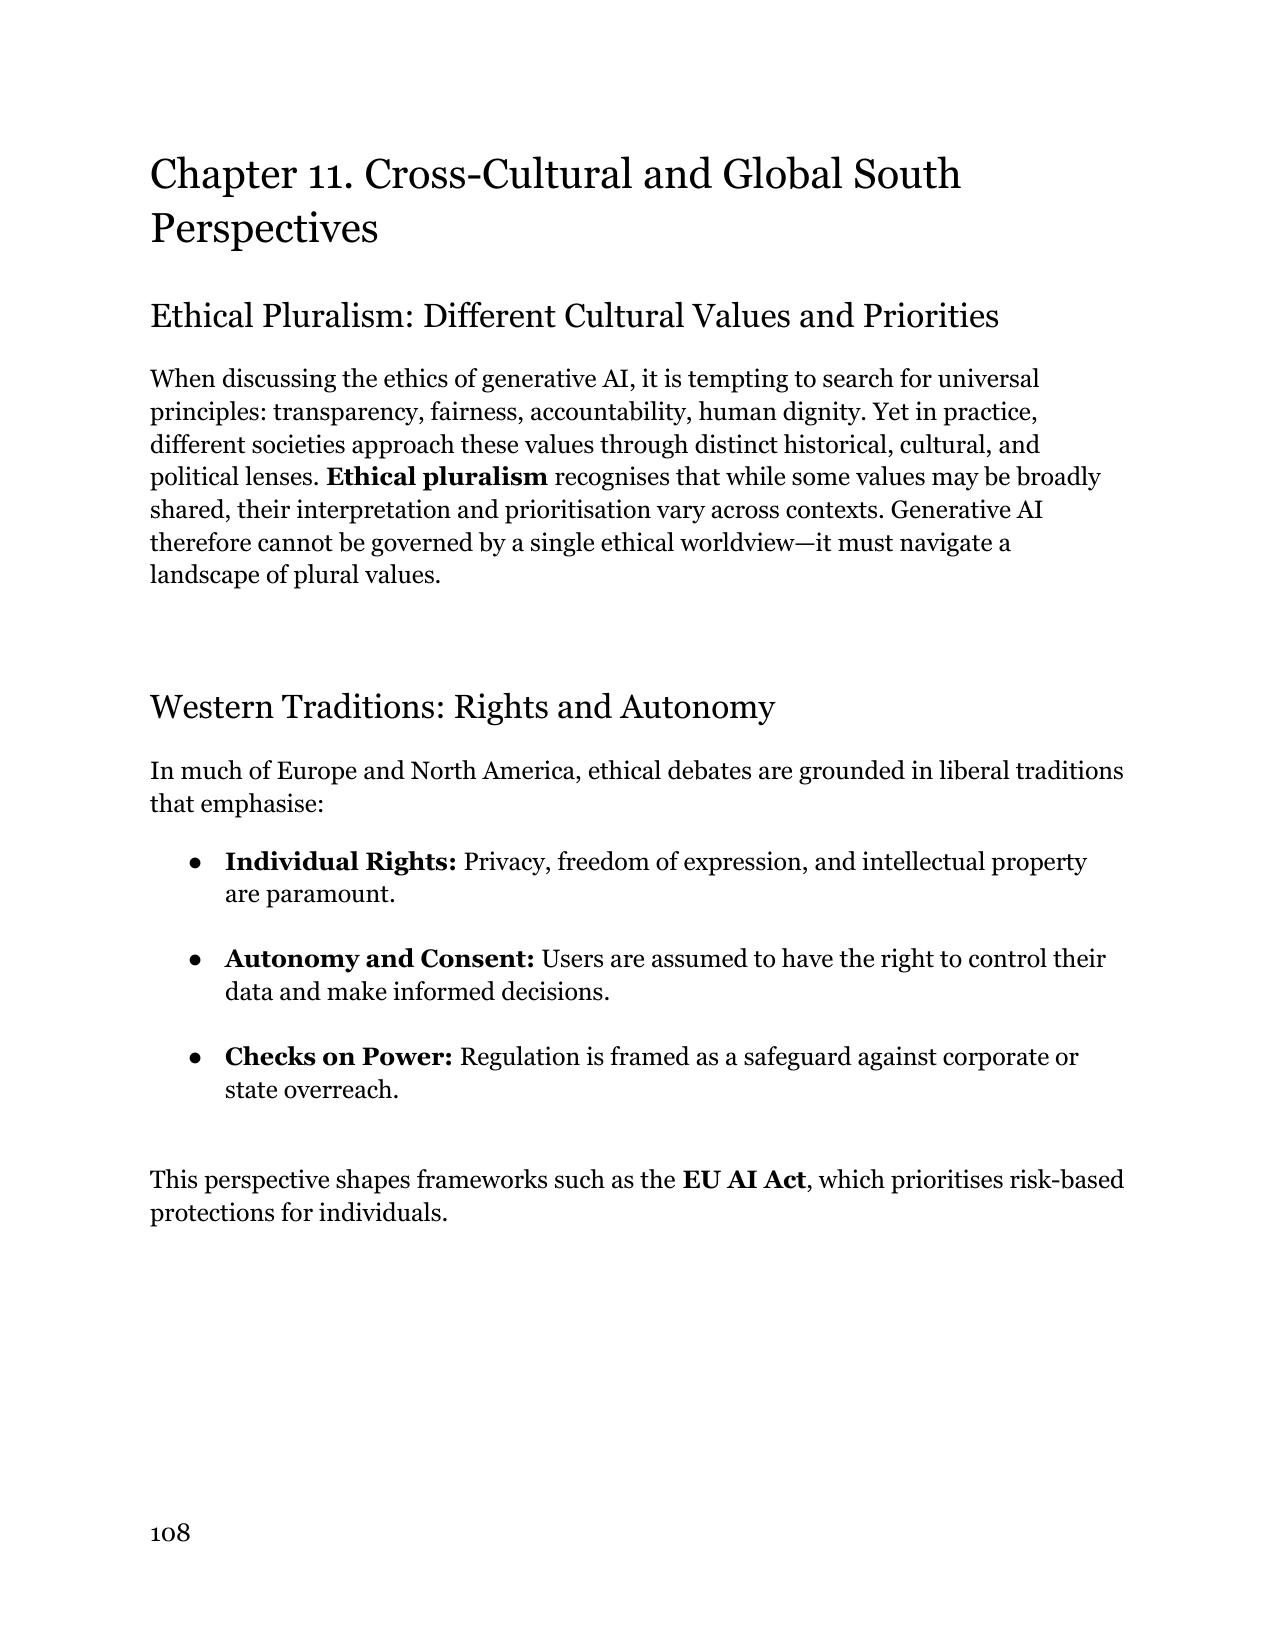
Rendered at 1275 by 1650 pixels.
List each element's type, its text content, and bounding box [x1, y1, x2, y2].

subtitle Chapter 11. Cross-Cultural and Global South Perspectives [150, 150, 1125, 252]
text This perspective shapes frameworks such as the EU AI Act, which prioritises risk-based protections for individuals. [150, 1166, 1125, 1227]
subtitle Ethical Pluralism: Different Cultural Values and Priorities [150, 296, 1125, 334]
text When discussing the ethics of generative AI, it is tempting to search for universal principles: transparency, fairness, accountability, human dignity. Yet in practice, different societies approach these values through distinct historical, cultural, and political lenses. Ethical pluralism recognises that while some values may be broadly shared, their interpretation and prioritisation vary across contexts. Generative AI therefore cannot be governed by a single ethical worldview—it must navigate a landscape of plural values. [150, 365, 1125, 589]
list Autonomy and Consent: Users are assumed to have the right to control their data and make informed decisions. [187, 945, 1125, 1038]
subtitle Western Traditions: Rights and Autonomy [150, 688, 1125, 726]
list Checks on Power: Regulation is framed as a safeguard against corporate or state overreach. [187, 1043, 1125, 1136]
text In much of Europe and North America, ethical debates are grounded in liberal traditions that emphasise: [150, 757, 1125, 818]
list Individual Rights: Privacy, freedom of expression, and intellectual property are paramount. [187, 847, 1125, 941]
